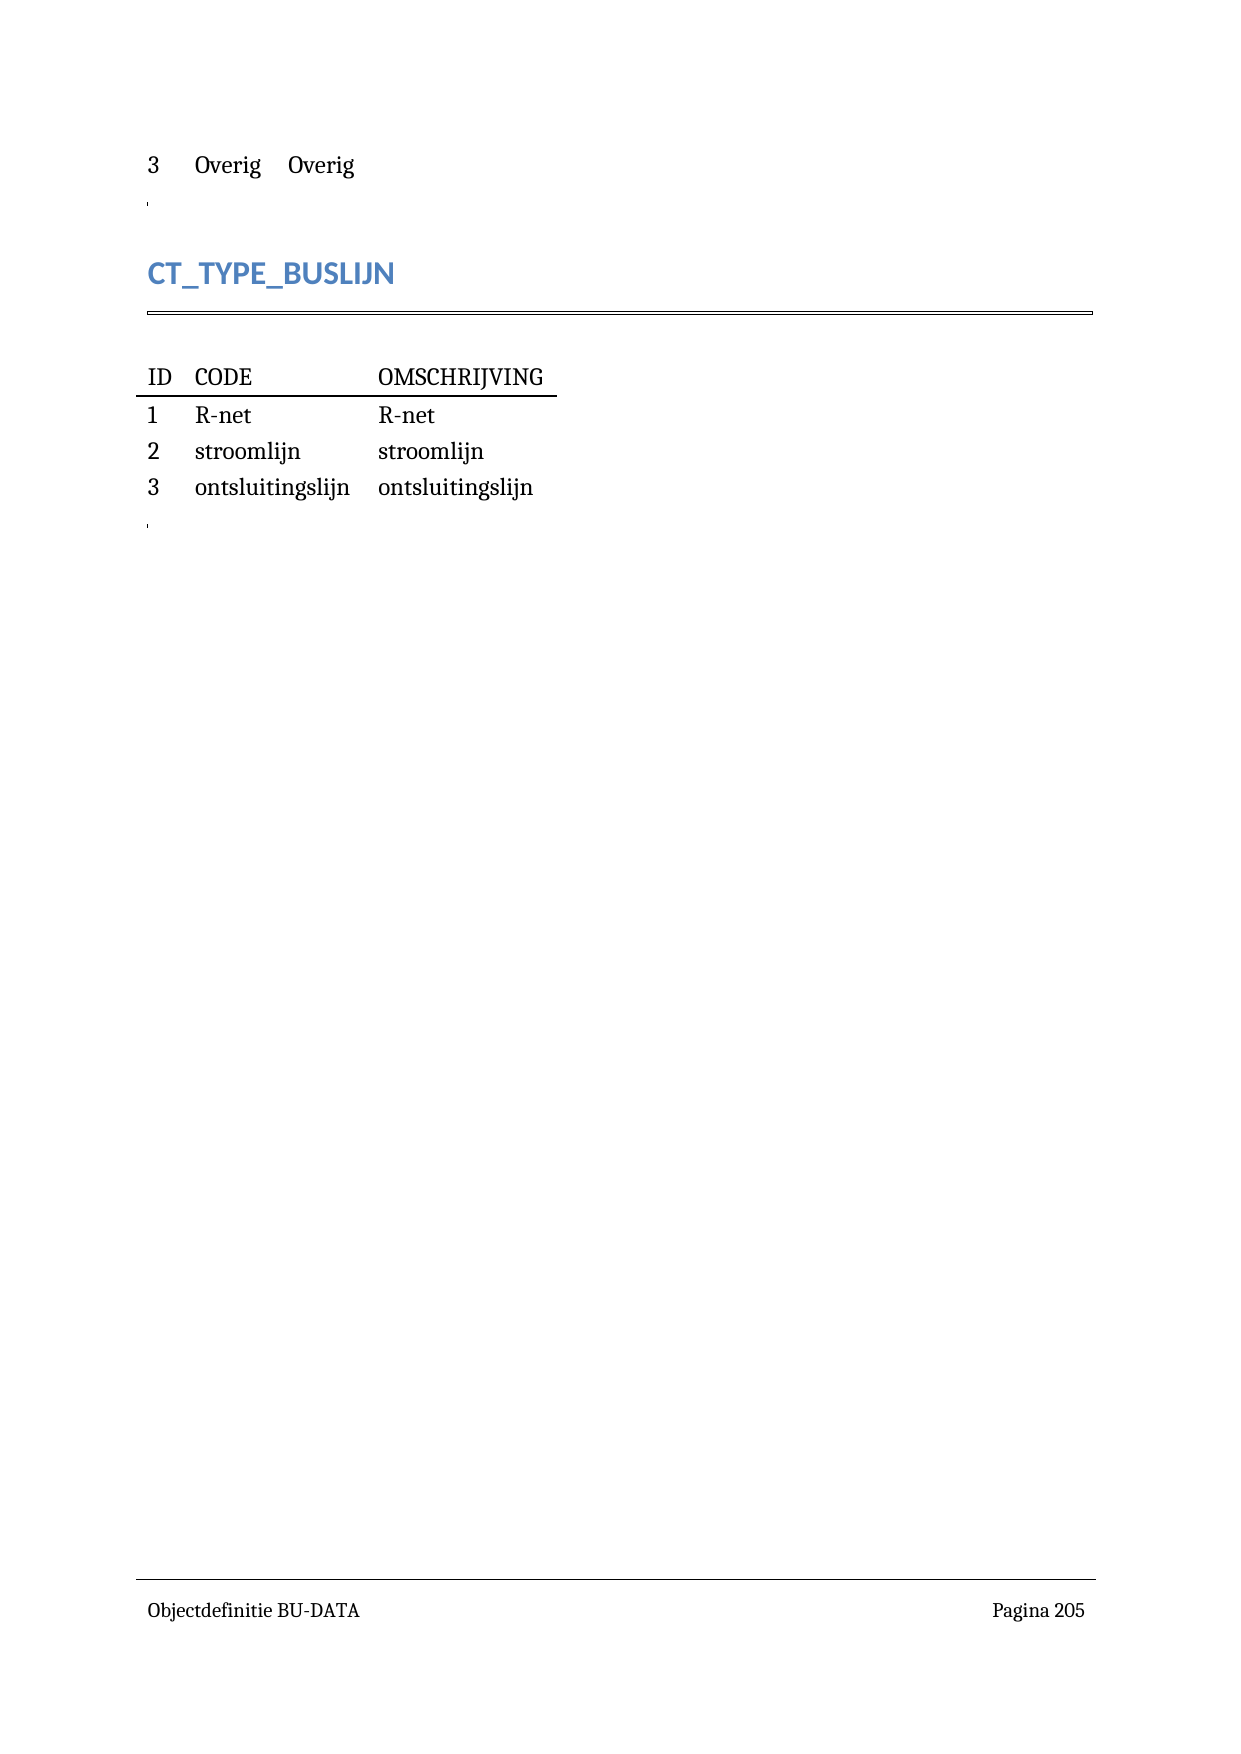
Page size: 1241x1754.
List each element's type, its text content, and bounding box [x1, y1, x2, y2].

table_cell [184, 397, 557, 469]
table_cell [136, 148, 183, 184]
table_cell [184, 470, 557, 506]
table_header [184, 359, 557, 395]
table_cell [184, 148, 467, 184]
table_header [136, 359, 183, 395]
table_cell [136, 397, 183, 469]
subtitle CT_TYPE_BUSLIJN [148, 252, 1093, 293]
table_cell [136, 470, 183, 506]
